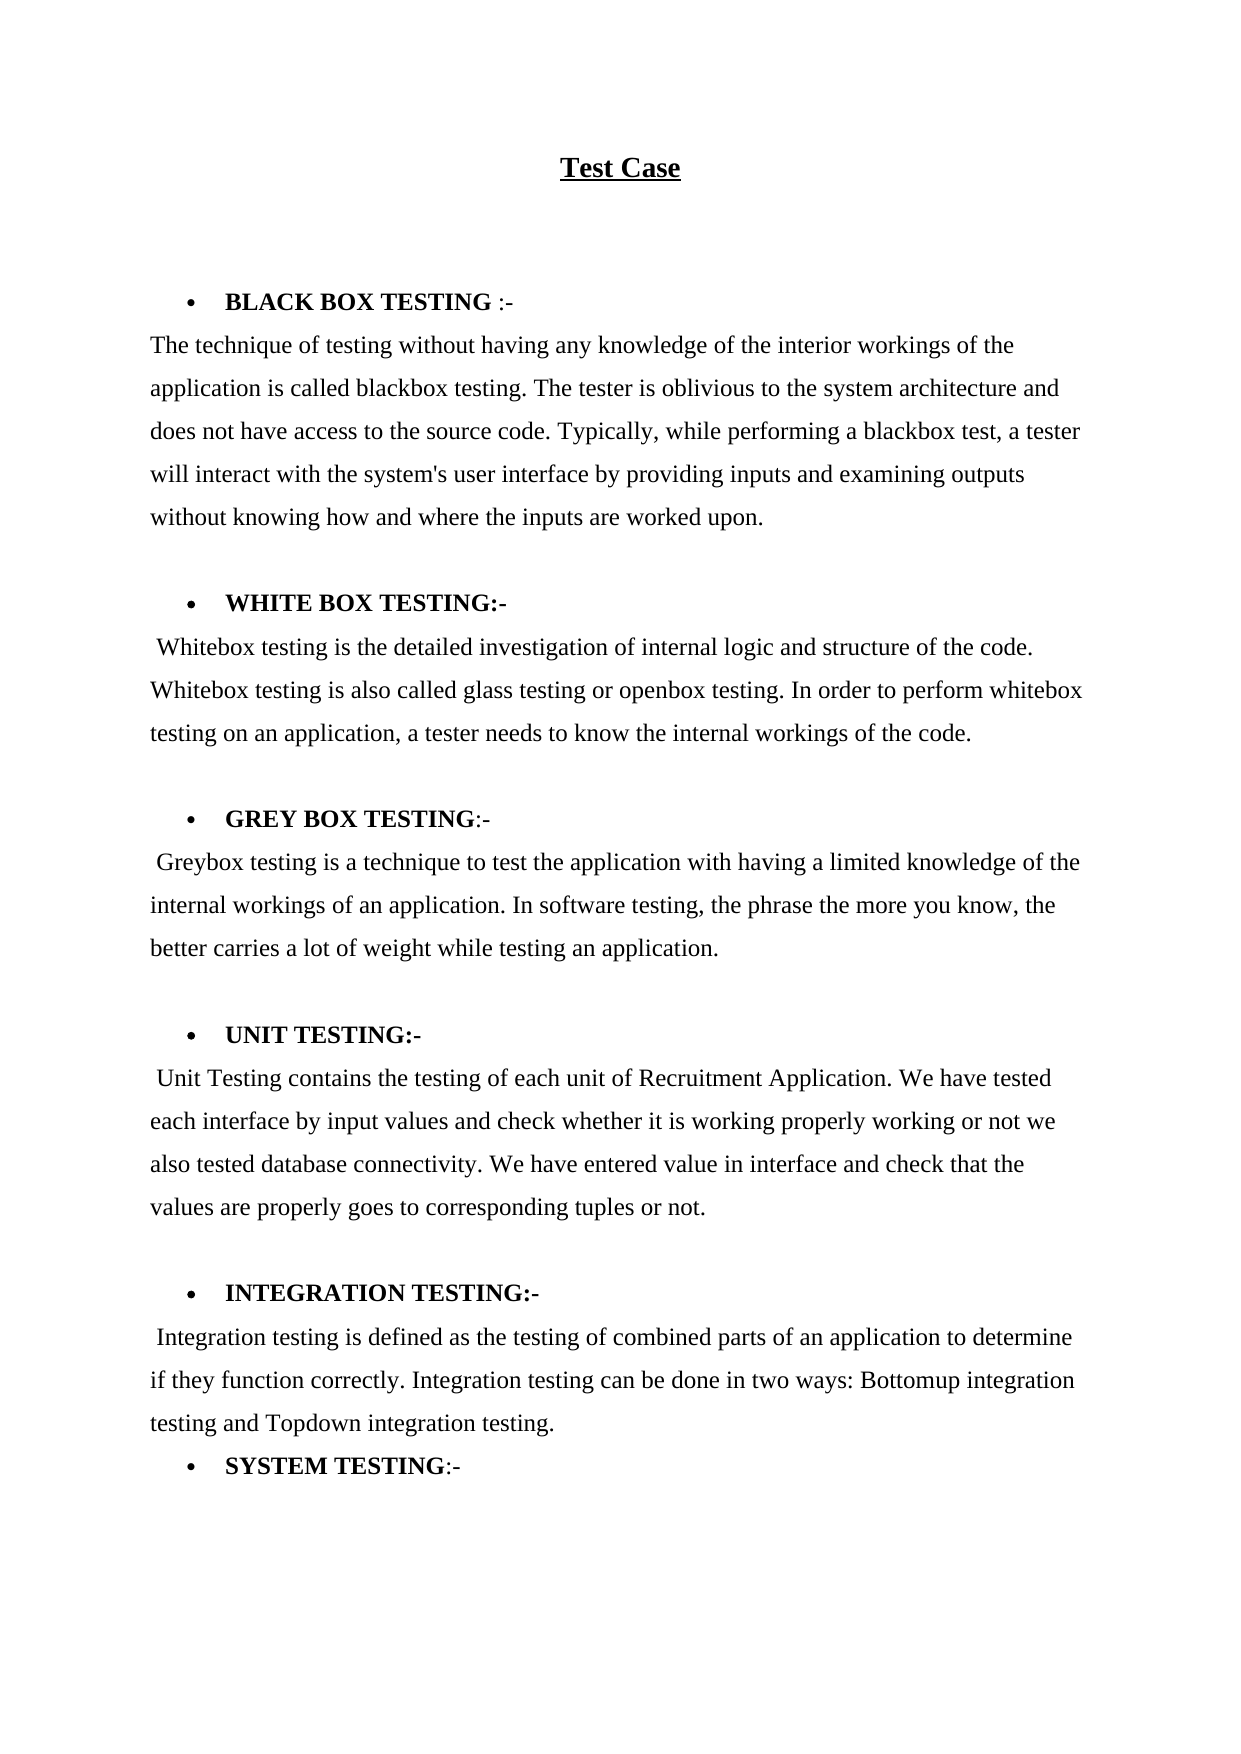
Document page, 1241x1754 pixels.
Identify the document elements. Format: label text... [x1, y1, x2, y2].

text Integration testing is defined as the testing of combined parts of an application to determine if they function correctly. Integration testing can be done in two ways: Bottomup integration testing and Topdown integration testing. [150, 1322, 1090, 1437]
list UNIT TESTING:- [187, 1020, 1090, 1048]
text Unit Testing contains the testing of each unit of Recruitment Application. We have tested each interface by input values and check whether it is working properly working or not we also tested database connectivity. We have entered value in interface and check that the values are properly goes to corresponding tuples or not. [150, 1063, 1090, 1221]
text Test Case [150, 150, 1090, 183]
text Whitebox testing is the detailed investigation of internal logic and structure of the code. Whitebox testing is also called glass testing or openbox testing. In order to perform whitebox testing on an application, a tester needs to know the internal workings of the code. [150, 632, 1090, 747]
list INTEGRATION TESTING:- [187, 1278, 1090, 1307]
text Greybox testing is a technique to test the application with having a limited knowledge of the internal workings of an application. In software testing, the phrase the more you know, the better carries a lot of weight while testing an application. [150, 847, 1090, 962]
list GREY BOX TESTING:- [187, 804, 1090, 833]
list WHITE BOX TESTING:- [187, 588, 1090, 617]
list SYSTEM TESTING:- [187, 1451, 1090, 1480]
list BLACK BOX TESTING :- [187, 287, 1090, 315]
text The technique of testing without having any knowledge of the interior workings of the application is called blackbox testing. The tester is oblivious to the system architecture and does not have access to the source code. Typically, while performing a blackbox test, a tester will interact with the system's user interface by providing inputs and examining outputs without knowing how and where the inputs are worked upon. [150, 330, 1090, 531]
